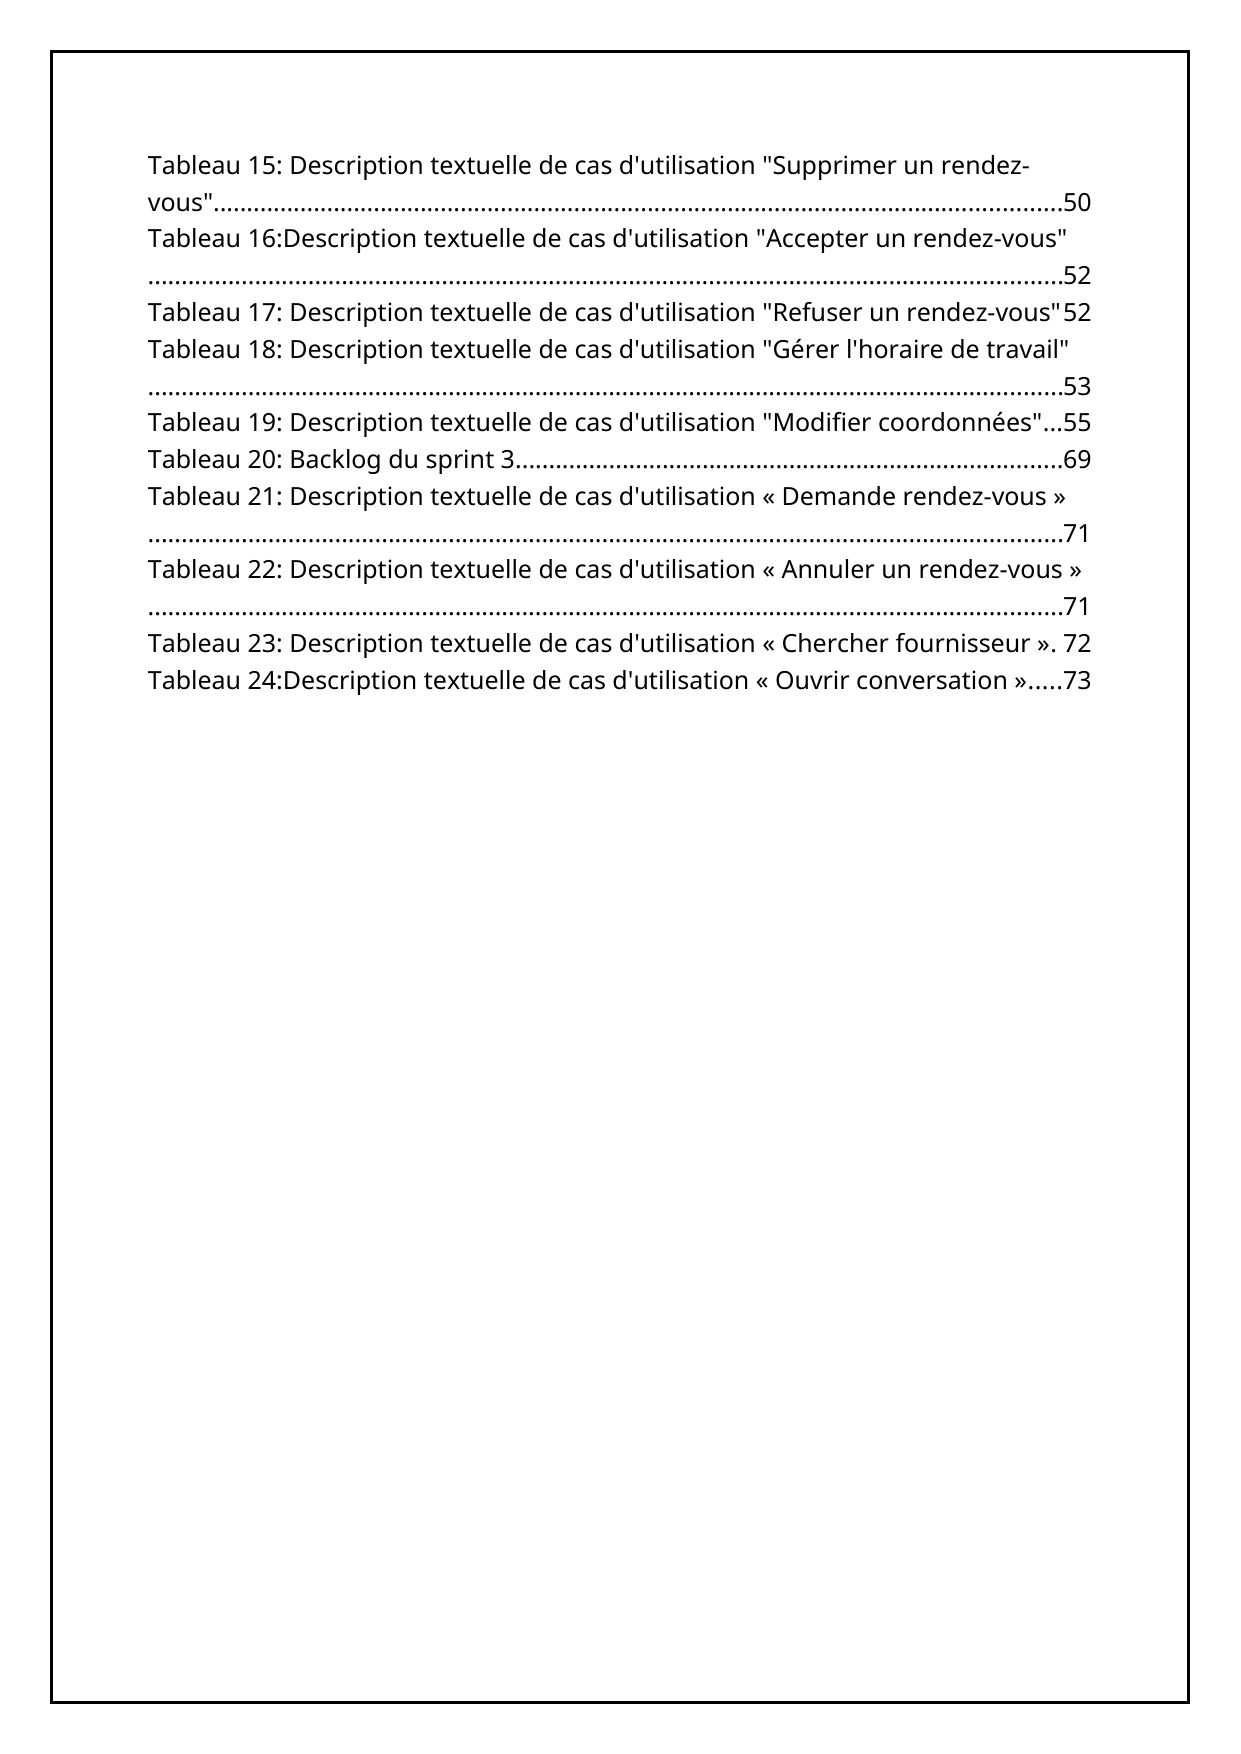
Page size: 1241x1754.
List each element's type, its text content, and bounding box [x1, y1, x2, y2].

text Tableau 15: Description textuelle de cas d'utilisation "Supprimer un rendez-vous" 50 [148, 148, 1093, 218]
text Tableau 18: Description textuelle de cas d'utilisation "Gérer l'horaire de travail" 53 [148, 331, 1093, 402]
text Tableau 21: Description textuelle de cas d'utilisation « Demande rendez-vous » 71 [148, 478, 1093, 549]
text Tableau 23: Description textuelle de cas d'utilisation « Chercher fournisseur » 72 [148, 626, 1093, 660]
text Tableau 22: Description textuelle de cas d'utilisation « Annuler un rendez-vous » 71 [148, 552, 1093, 623]
text Tableau 17: Description textuelle de cas d'utilisation "Refuser un rendez-vous" 52 [148, 295, 1093, 329]
text Tableau 19: Description textuelle de cas d'utilisation "Modifier coordonnées" 55 [148, 405, 1093, 439]
text Tableau 16:Description textuelle de cas d'utilisation "Accepter un rendez-vous" 52 [148, 221, 1093, 292]
text Tableau 20: Backlog du sprint 3 69 [148, 442, 1093, 476]
text Tableau 24:Description textuelle de cas d'utilisation « Ouvrir conversation » 73 [148, 662, 1093, 696]
